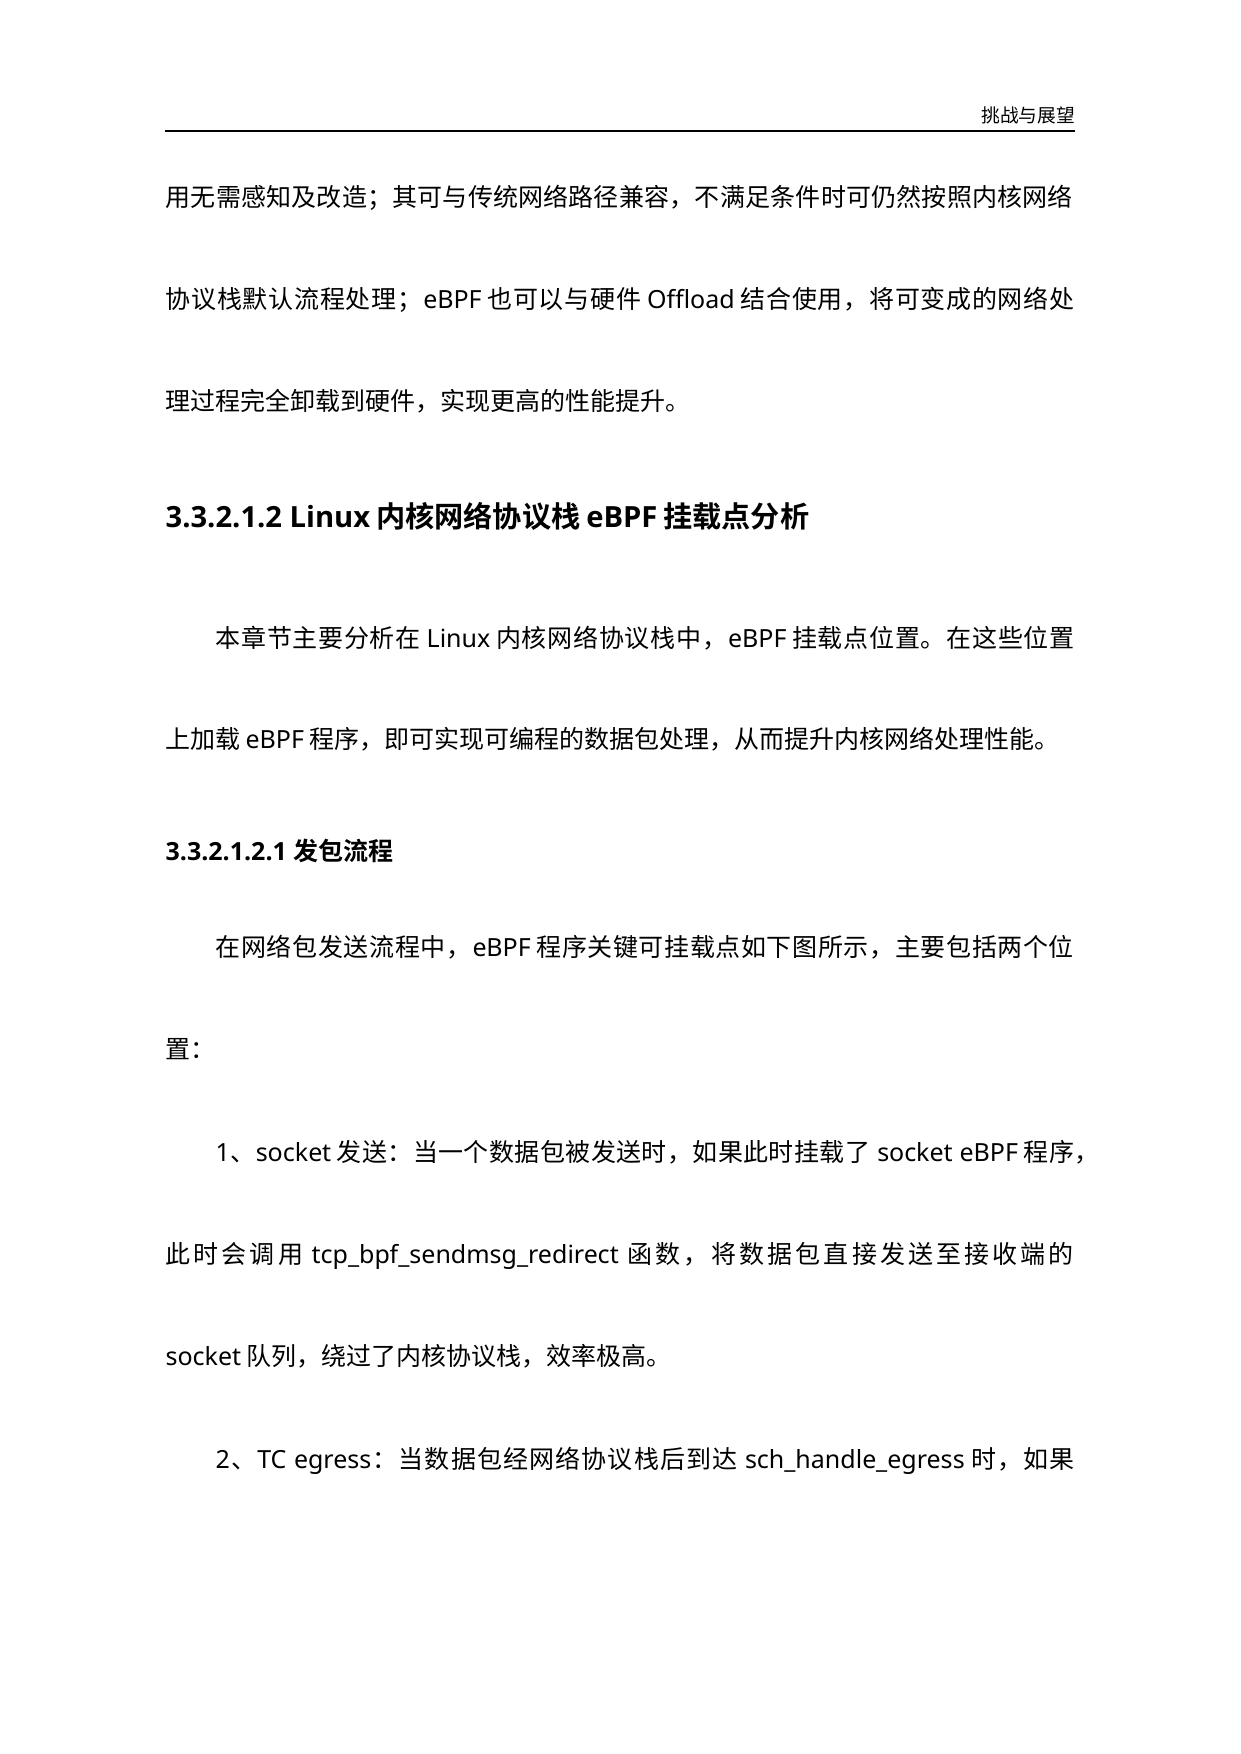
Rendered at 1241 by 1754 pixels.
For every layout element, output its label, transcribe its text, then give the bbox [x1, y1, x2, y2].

subtitle 3.3.2.1.2.1 发包流程 [165, 815, 1075, 883]
subtitle 3.3.2.1.2 Linux内核网络协议栈eBPF挂载点分析 [165, 481, 1075, 549]
text 在网络包发送流程中，eBPF程序关键可挂载点如下图所示，主要包括两个位置： [165, 912, 1075, 1082]
text 1、socket发送：当一个数据包被发送时，如果此时挂载了socket eBPF程序，此时会调用tcp_bpf_sendmsg_redirect函数，将数据包直接发送至接收端的socket队列，绕过了内核协议栈，效率极高。 [165, 1117, 1075, 1388]
text 本章节主要分析在Linux内核网络协议栈中，eBPF挂载点位置。在这些位置上加载eBPF程序，即可实现可编程的数据包处理，从而提升内核网络处理性能。 [165, 602, 1075, 772]
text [165, 162, 1075, 433]
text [165, 1423, 1075, 1491]
